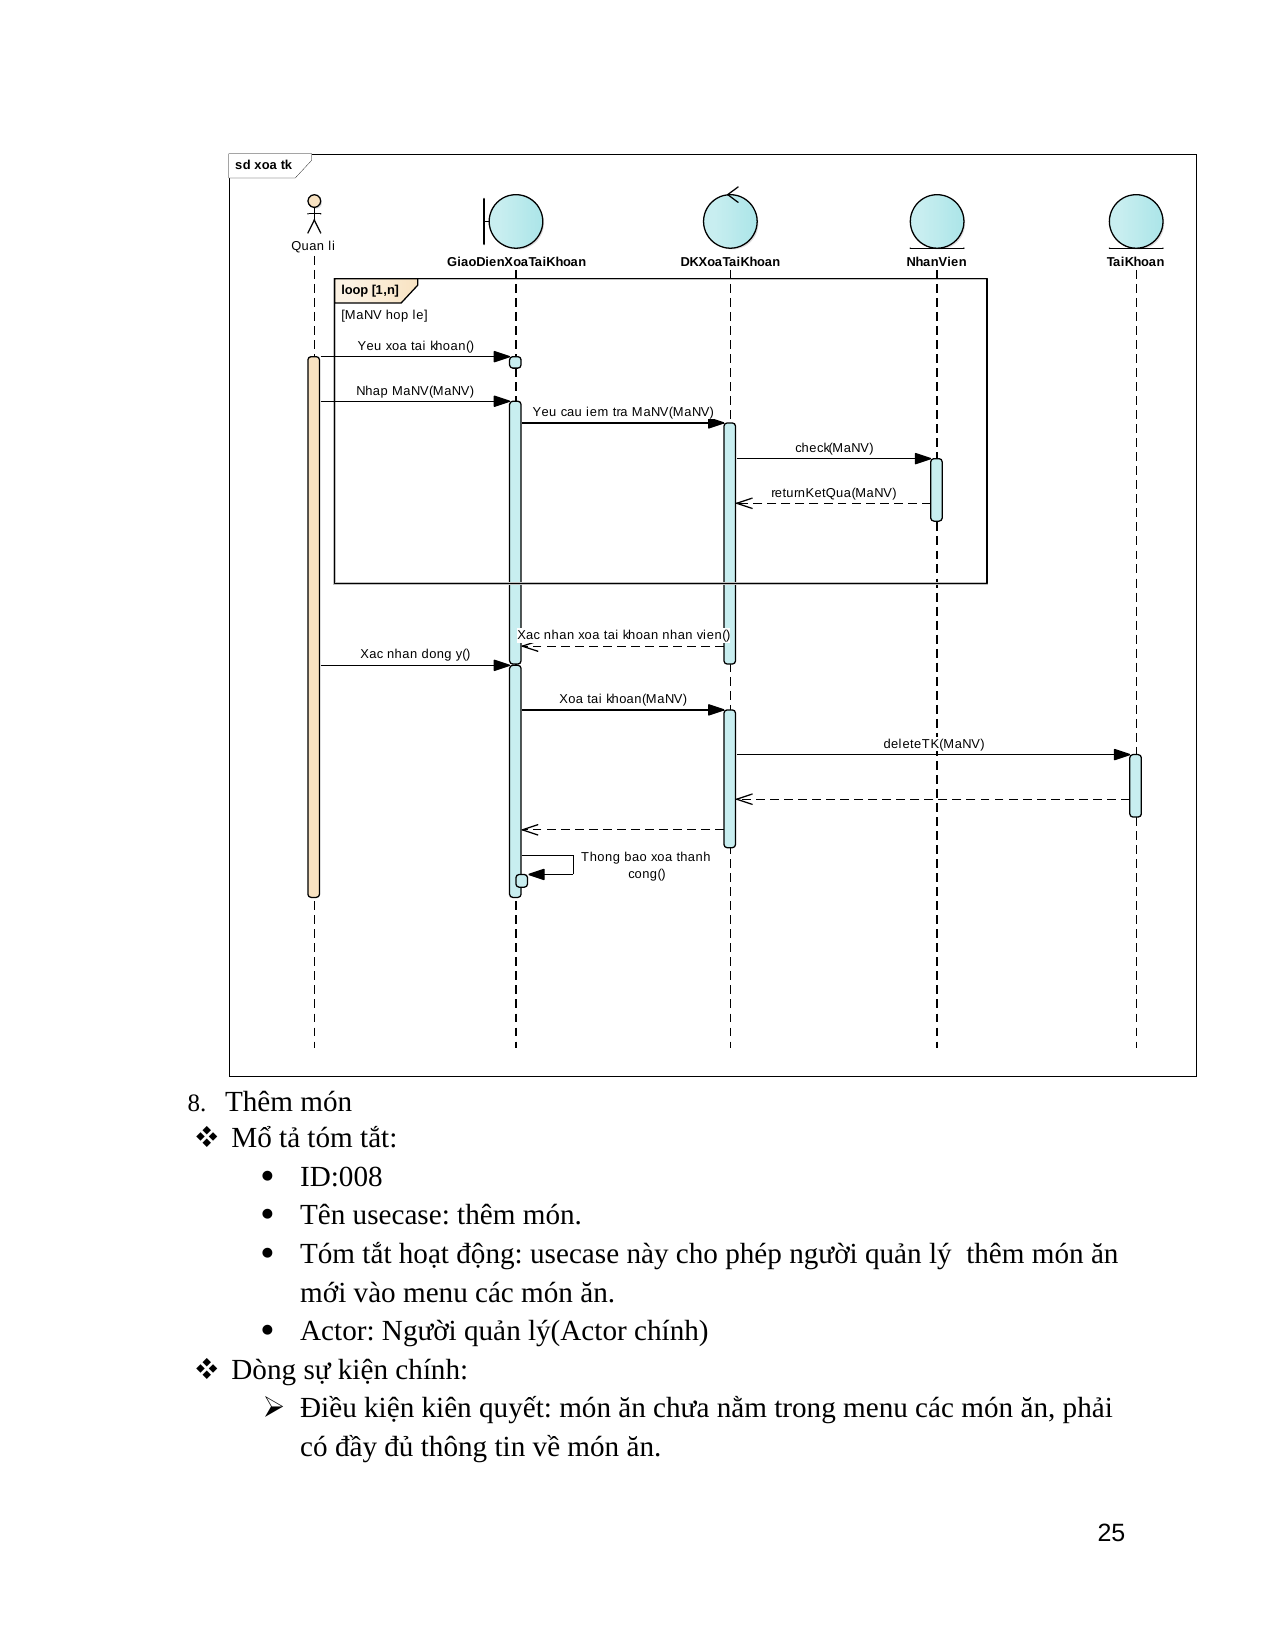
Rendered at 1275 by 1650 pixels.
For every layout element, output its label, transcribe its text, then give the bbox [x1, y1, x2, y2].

list Mổ tả tóm tắt: [194, 1120, 1125, 1154]
list Dòng sự kiện chính: [194, 1352, 1125, 1386]
list Thêm món [187, 1084, 1125, 1118]
list Điều kiện kiên quyết: món ăn chưa nằm trong menu các món ăn, phải có đầy đủ thông tin về món ăn. [262, 1391, 1125, 1463]
list Tên usecase: thêm món. [262, 1197, 1125, 1231]
list Tóm tắt hoạt động: usecase này cho phép người quản lý thêm món ăn mới vào menu các món ăn. [262, 1236, 1125, 1308]
list Actor: Người quản lý(Actor chính) [262, 1313, 1125, 1347]
list ID:008 [262, 1159, 1125, 1192]
